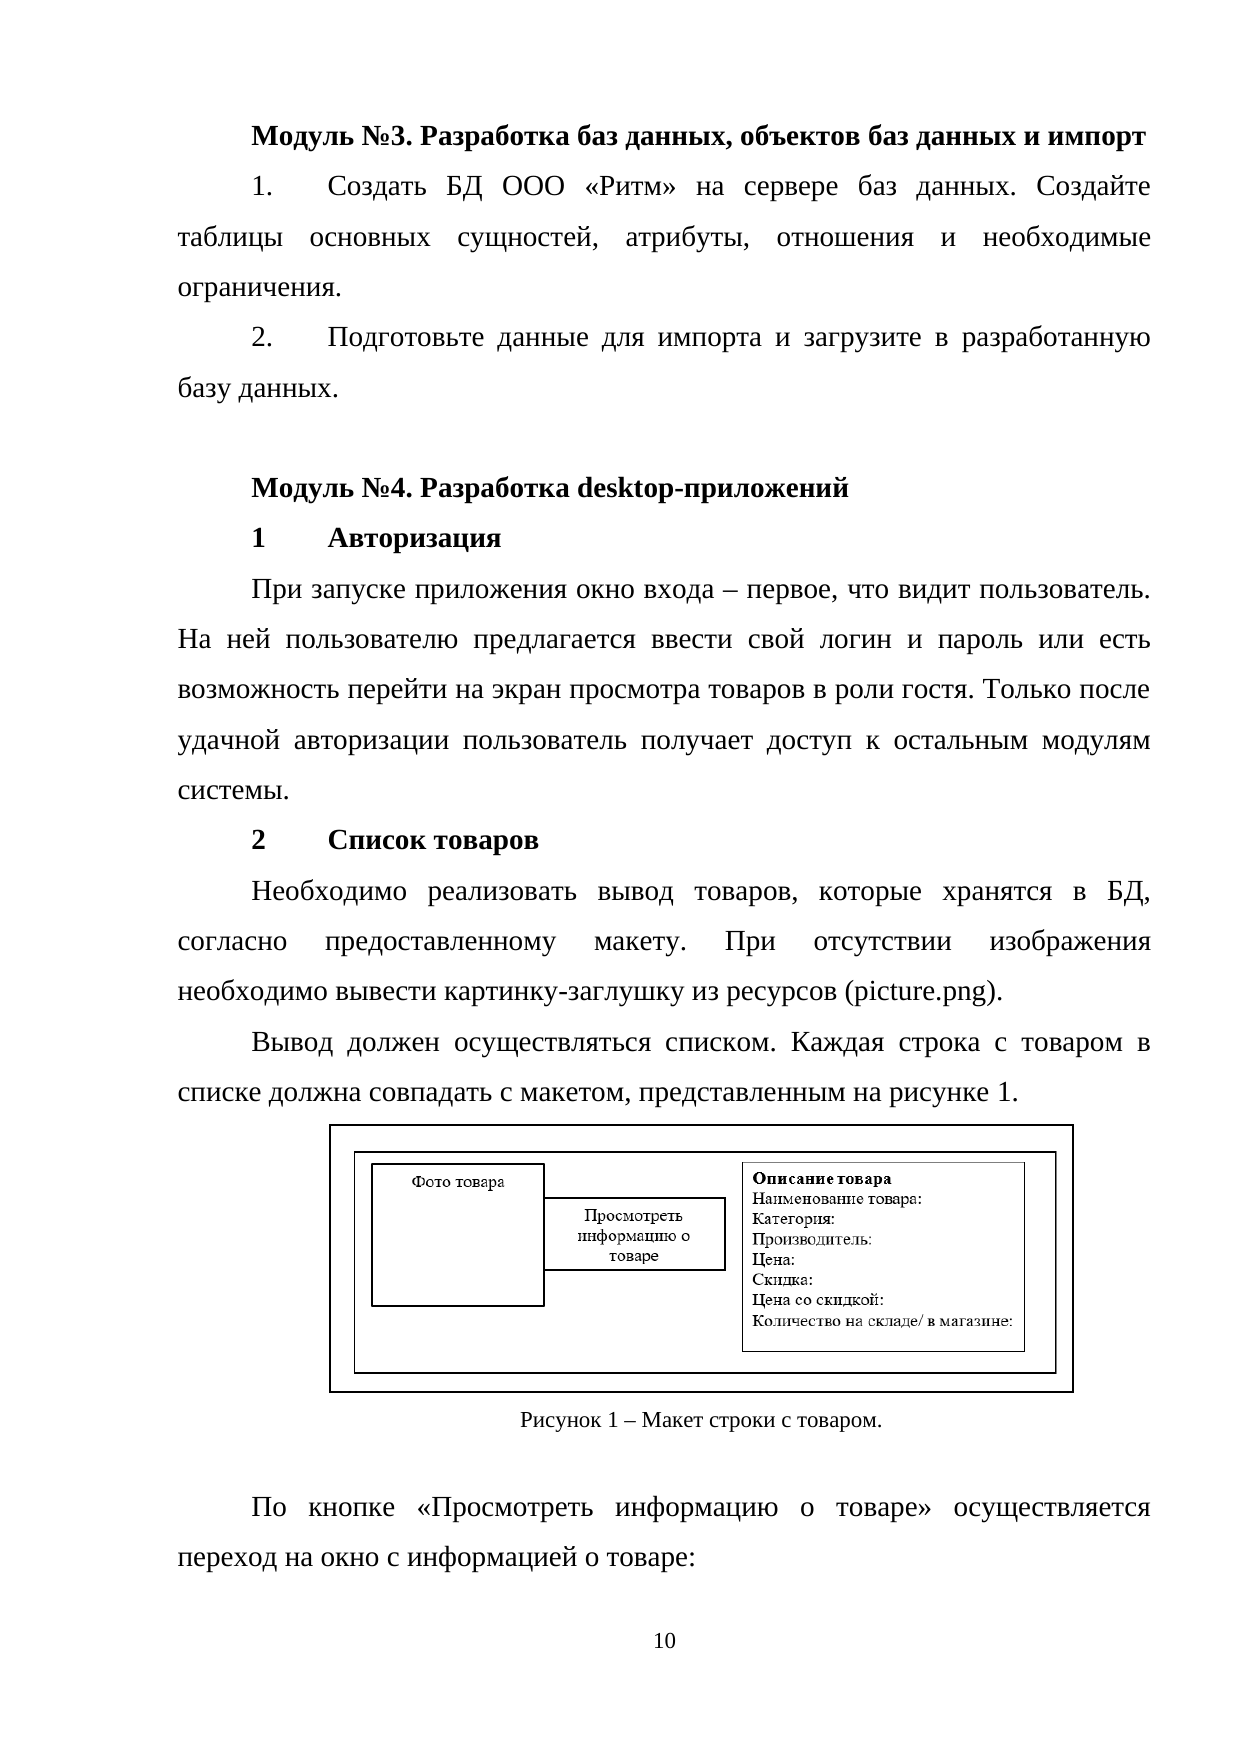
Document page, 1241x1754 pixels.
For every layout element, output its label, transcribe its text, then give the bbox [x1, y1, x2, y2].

text При запуске приложения окно входа – первое, что видит пользователь. На ней пользователю предлагается ввести свой логин и пароль или есть возможность перейти на экран просмотра товаров в роли гостя. Только после удачной авторизации пользователь получает доступ к остальным модулям системы. [177, 571, 1152, 806]
text Рисунок 1 – Макет строки с товаром. [177, 1406, 1152, 1433]
text По кнопке «Просмотреть информацию о товаре» осуществляется переход на окно с информацией о товаре: [177, 1489, 1152, 1573]
list Подготовьте данные для импорта и загрузите в разработанную базу данных. [177, 319, 1152, 403]
text 1 Авторизация [177, 521, 1152, 554]
text 2 Список товаров [177, 822, 1152, 856]
text Модуль №3. Разработка баз данных, объектов баз данных и импорт [177, 118, 1152, 152]
text Вывод должен осуществляться списком. Каждая строка с товаром в списке должна совпадать с макетом, представленным на рисунке 1. [177, 1024, 1152, 1108]
picture [331, 1126, 1072, 1391]
list Создать БД ООО «Ритм» на сервере баз данных. Создайте таблицы основных сущностей, атрибуты, отношения и необходимые ограничения. [177, 168, 1152, 303]
text Модуль №4. Разработка desktop-приложений [177, 470, 1152, 504]
text Необходимо реализовать вывод товаров, которые хранятся в БД, согласно предоставленному макету. При отсутствии изображения необходимо вывести картинку-заглушку из ресурсов (picture.png). [177, 873, 1152, 1007]
